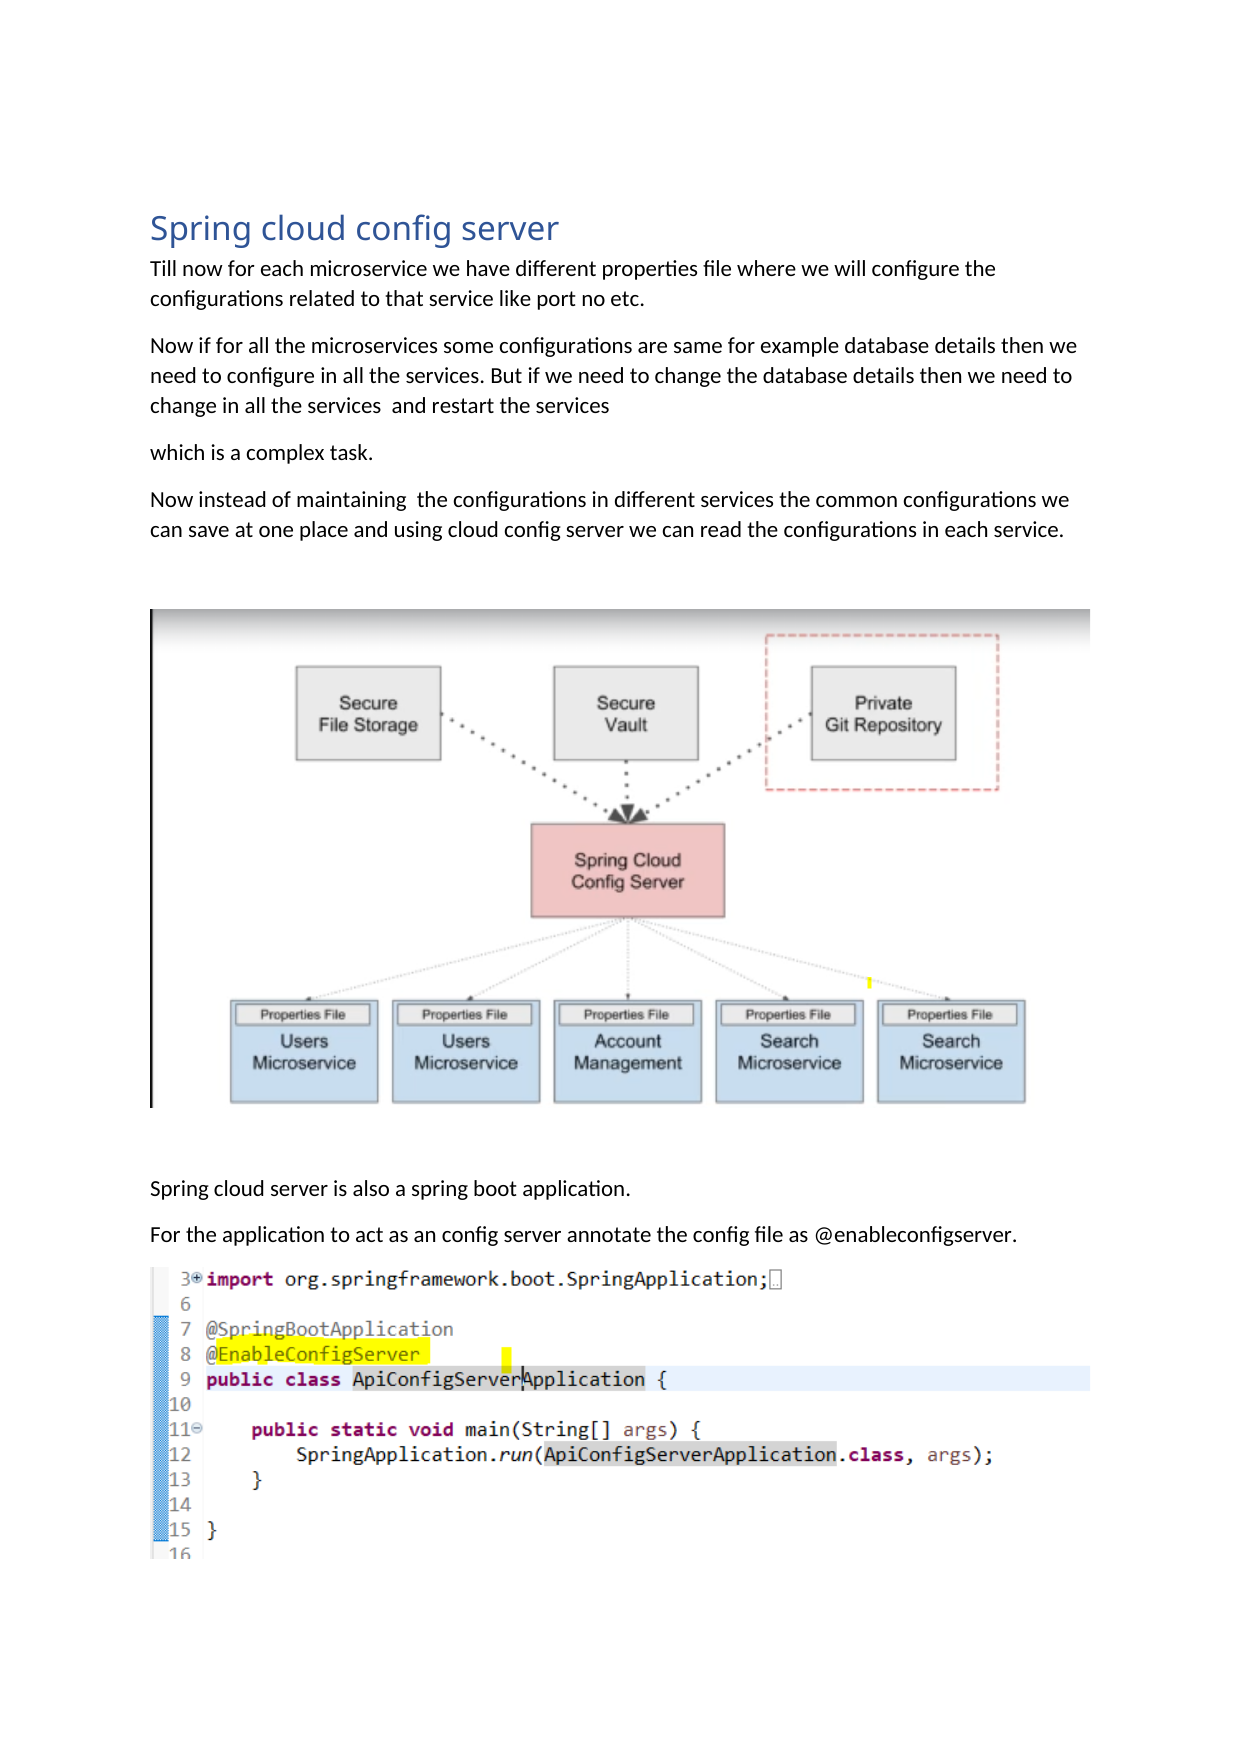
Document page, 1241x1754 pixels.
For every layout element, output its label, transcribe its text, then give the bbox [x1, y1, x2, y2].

text which is a complex task. [150, 438, 1090, 467]
text Spring cloud server is also a spring boot application. [150, 1174, 1090, 1202]
picture [150, 609, 1091, 1108]
text For the application to act as an config server annotate the config file as @enableconfigserver. [150, 1221, 1090, 1249]
subtitle Spring cloud config server [150, 205, 1090, 251]
text Till now for each microservice we have different properties file where we will configure the configurations related to that service like port no etc. [150, 254, 1090, 312]
text Now if for all the microservices some configurations are same for example database details then we need to configure in all the services. But if we need to change the database details then we need to change in all the services and restart the services [150, 331, 1090, 420]
picture [150, 1267, 1091, 1559]
text Now instead of maintaining the configurations in different services the common configurations we can save at one place and using cloud config server we can read the configurations in each service. [150, 485, 1090, 544]
